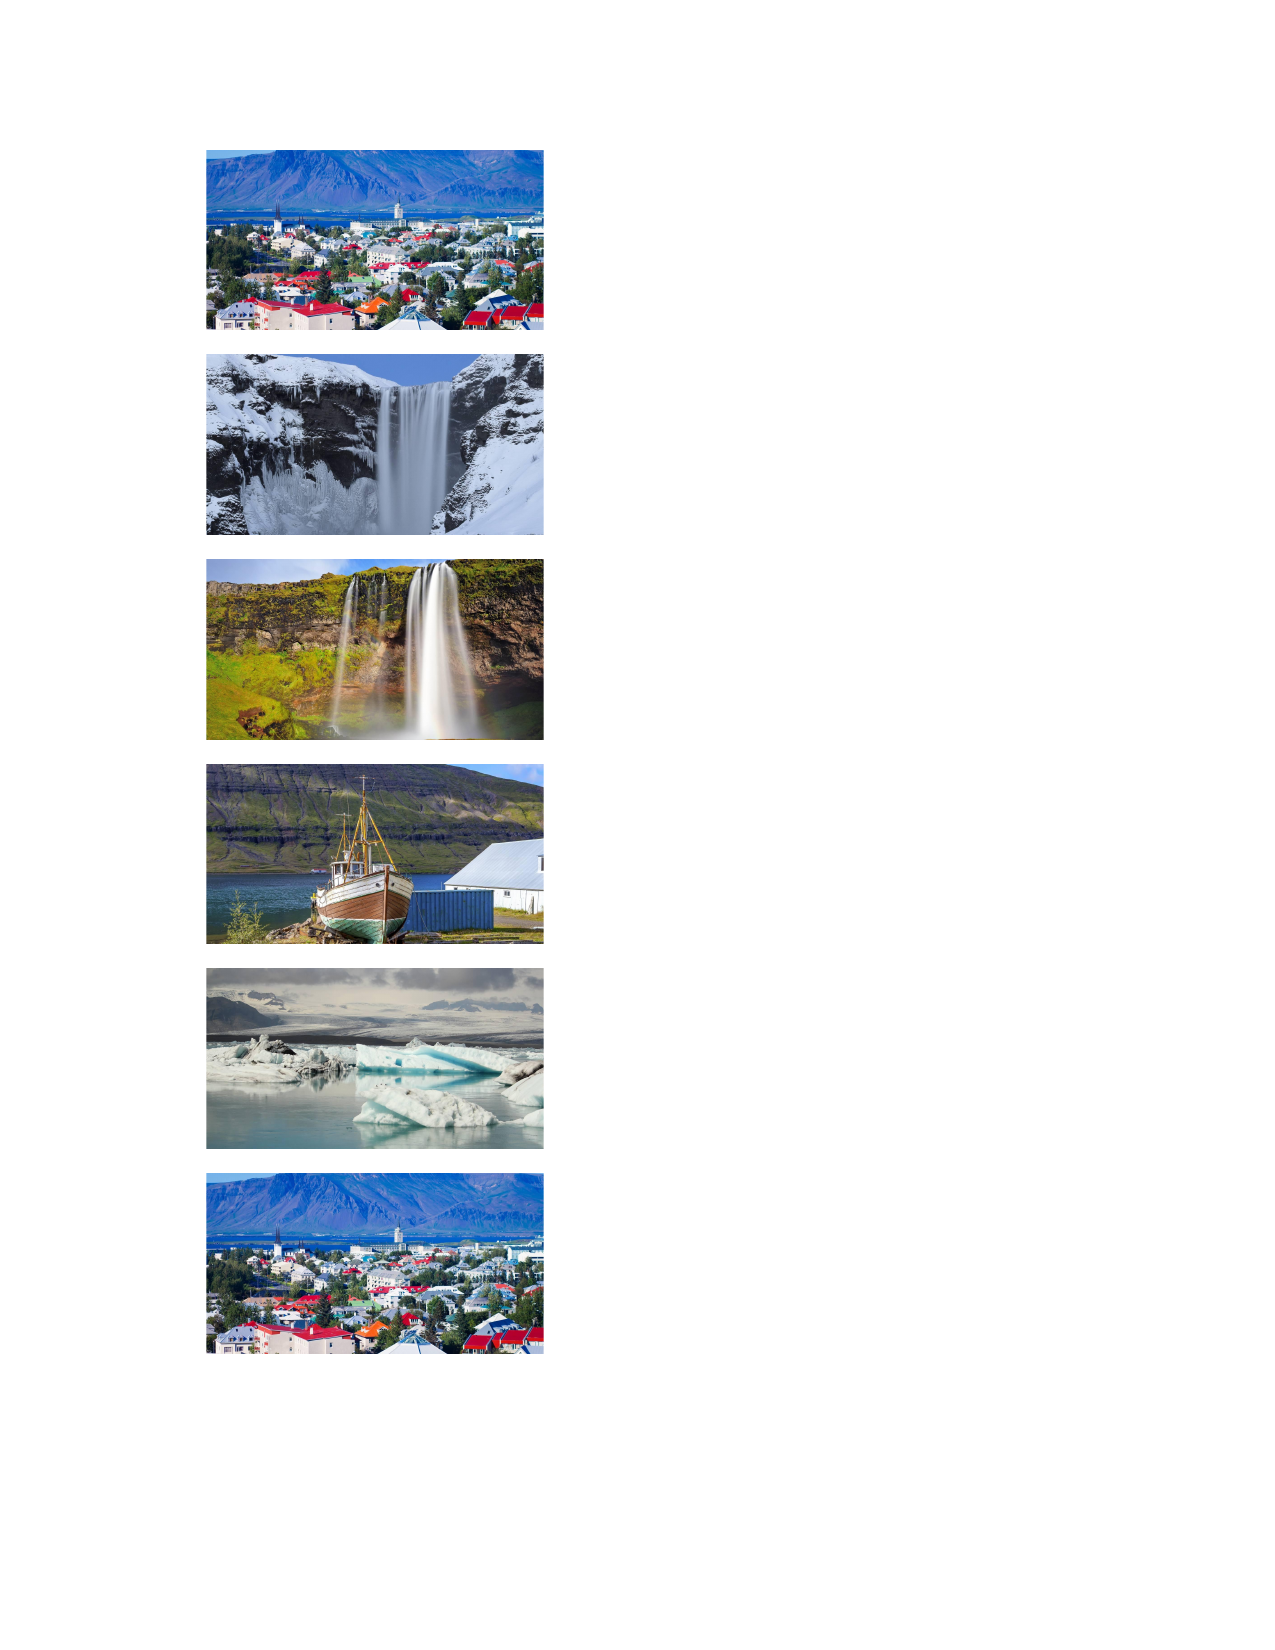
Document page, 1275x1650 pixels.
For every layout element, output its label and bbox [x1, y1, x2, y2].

picture [206, 354, 544, 535]
picture [206, 150, 544, 330]
picture [206, 968, 544, 1149]
picture [206, 764, 544, 944]
picture [206, 1173, 544, 1354]
picture [206, 559, 544, 740]
